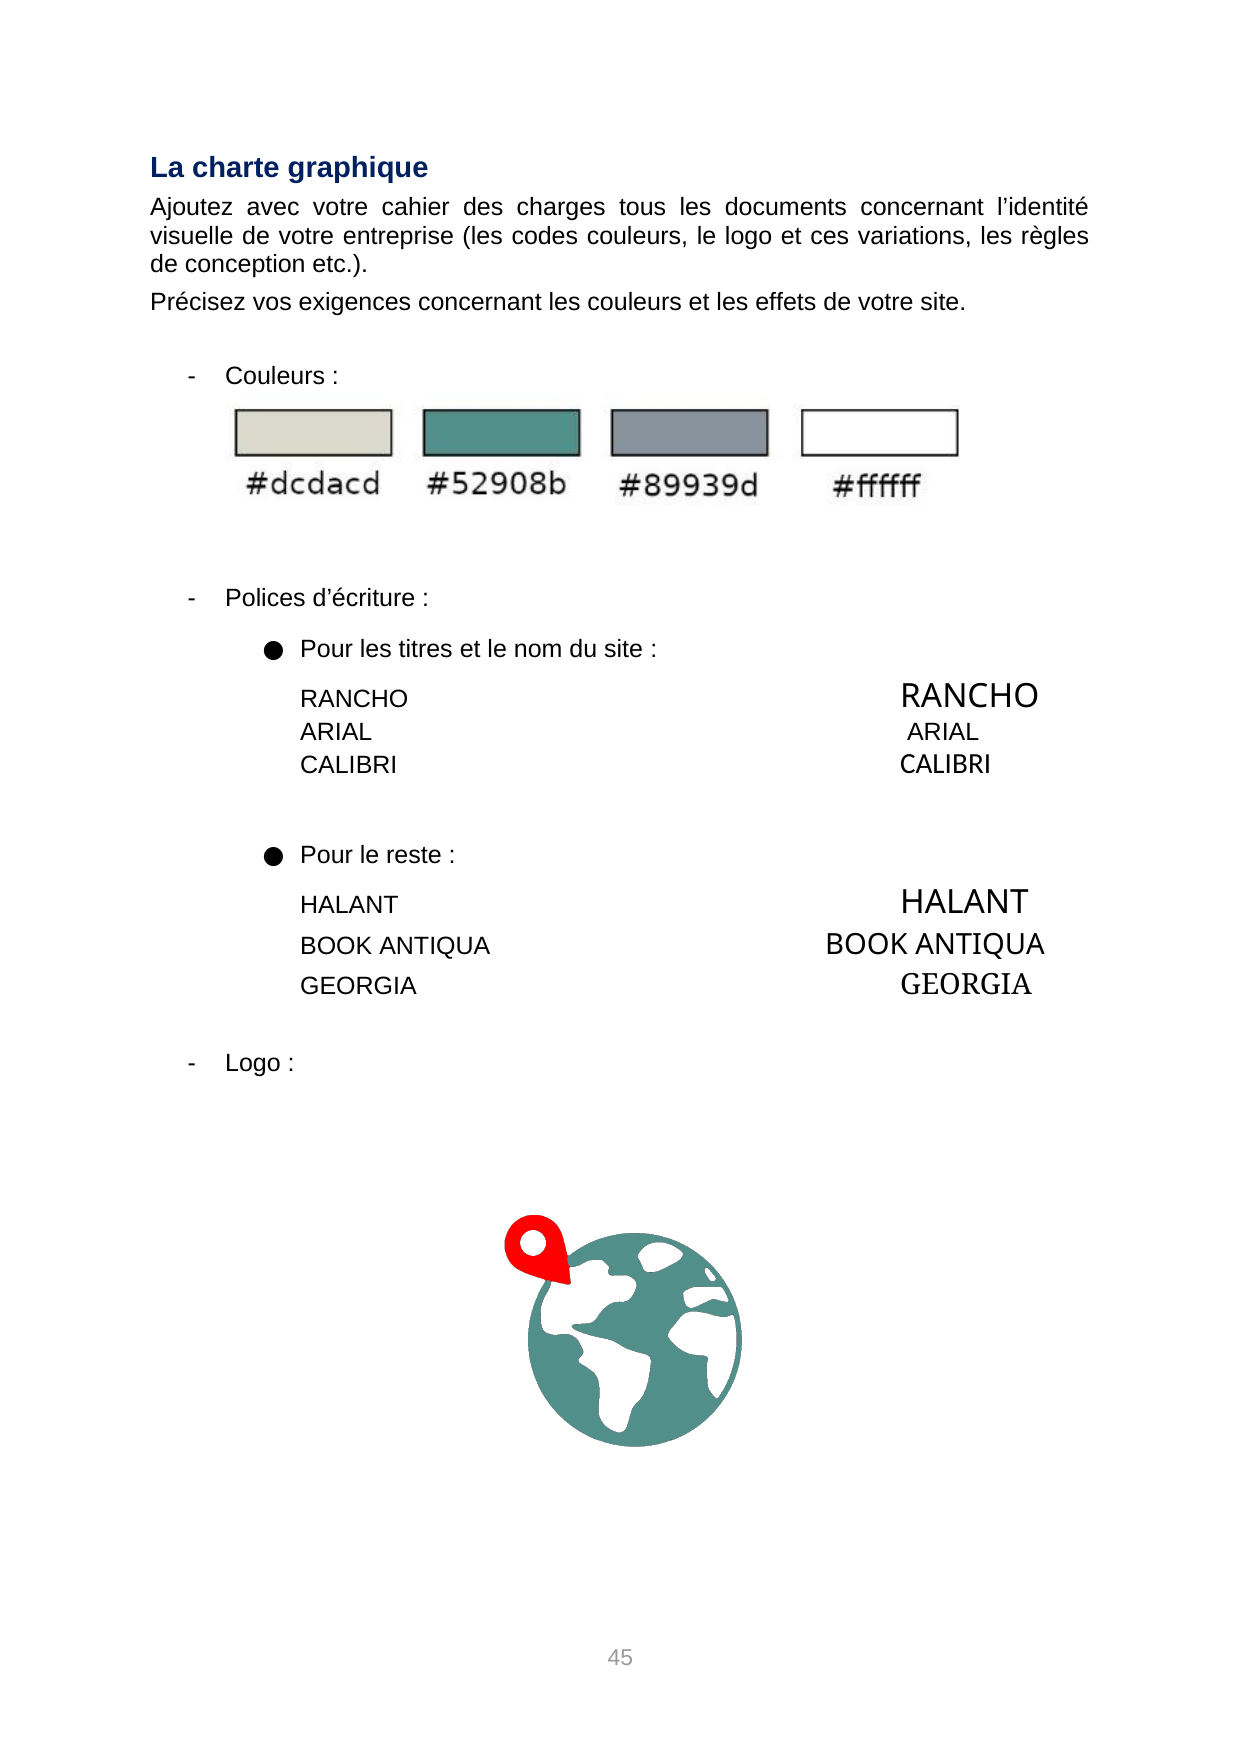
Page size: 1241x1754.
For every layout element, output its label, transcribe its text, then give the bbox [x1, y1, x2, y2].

text La charte graphique [150, 150, 1090, 183]
picture [385, 1085, 893, 1593]
text HALANT HALANT [300, 878, 1090, 923]
text Précisez vos exigences concernant les couleurs et les effets de votre site. [150, 286, 1090, 315]
list Polices d’écriture : [187, 583, 1090, 612]
list Couleurs : [187, 361, 1090, 389]
text Ajoutez avec votre cahier des charges tous les documents concernant l’identité visuelle de votre entreprise (les codes couleurs, le logo et ces variations, les règles de conception etc.). [150, 192, 1090, 278]
text GEORGIA GEORGIA [300, 963, 1090, 1003]
text ARIAL ARIAL [300, 717, 1090, 746]
list Pour les titres et le nom du site : [262, 620, 1090, 671]
text RANCHO RANCHO [300, 671, 1090, 717]
text BOOK ANTIQUA BOOK ANTIQUA [300, 923, 1090, 963]
text CALIBRI CALIBRI [300, 746, 1090, 781]
picture [225, 394, 974, 521]
list Pour le reste : [262, 827, 1090, 878]
list Logo : [187, 1048, 1090, 1077]
